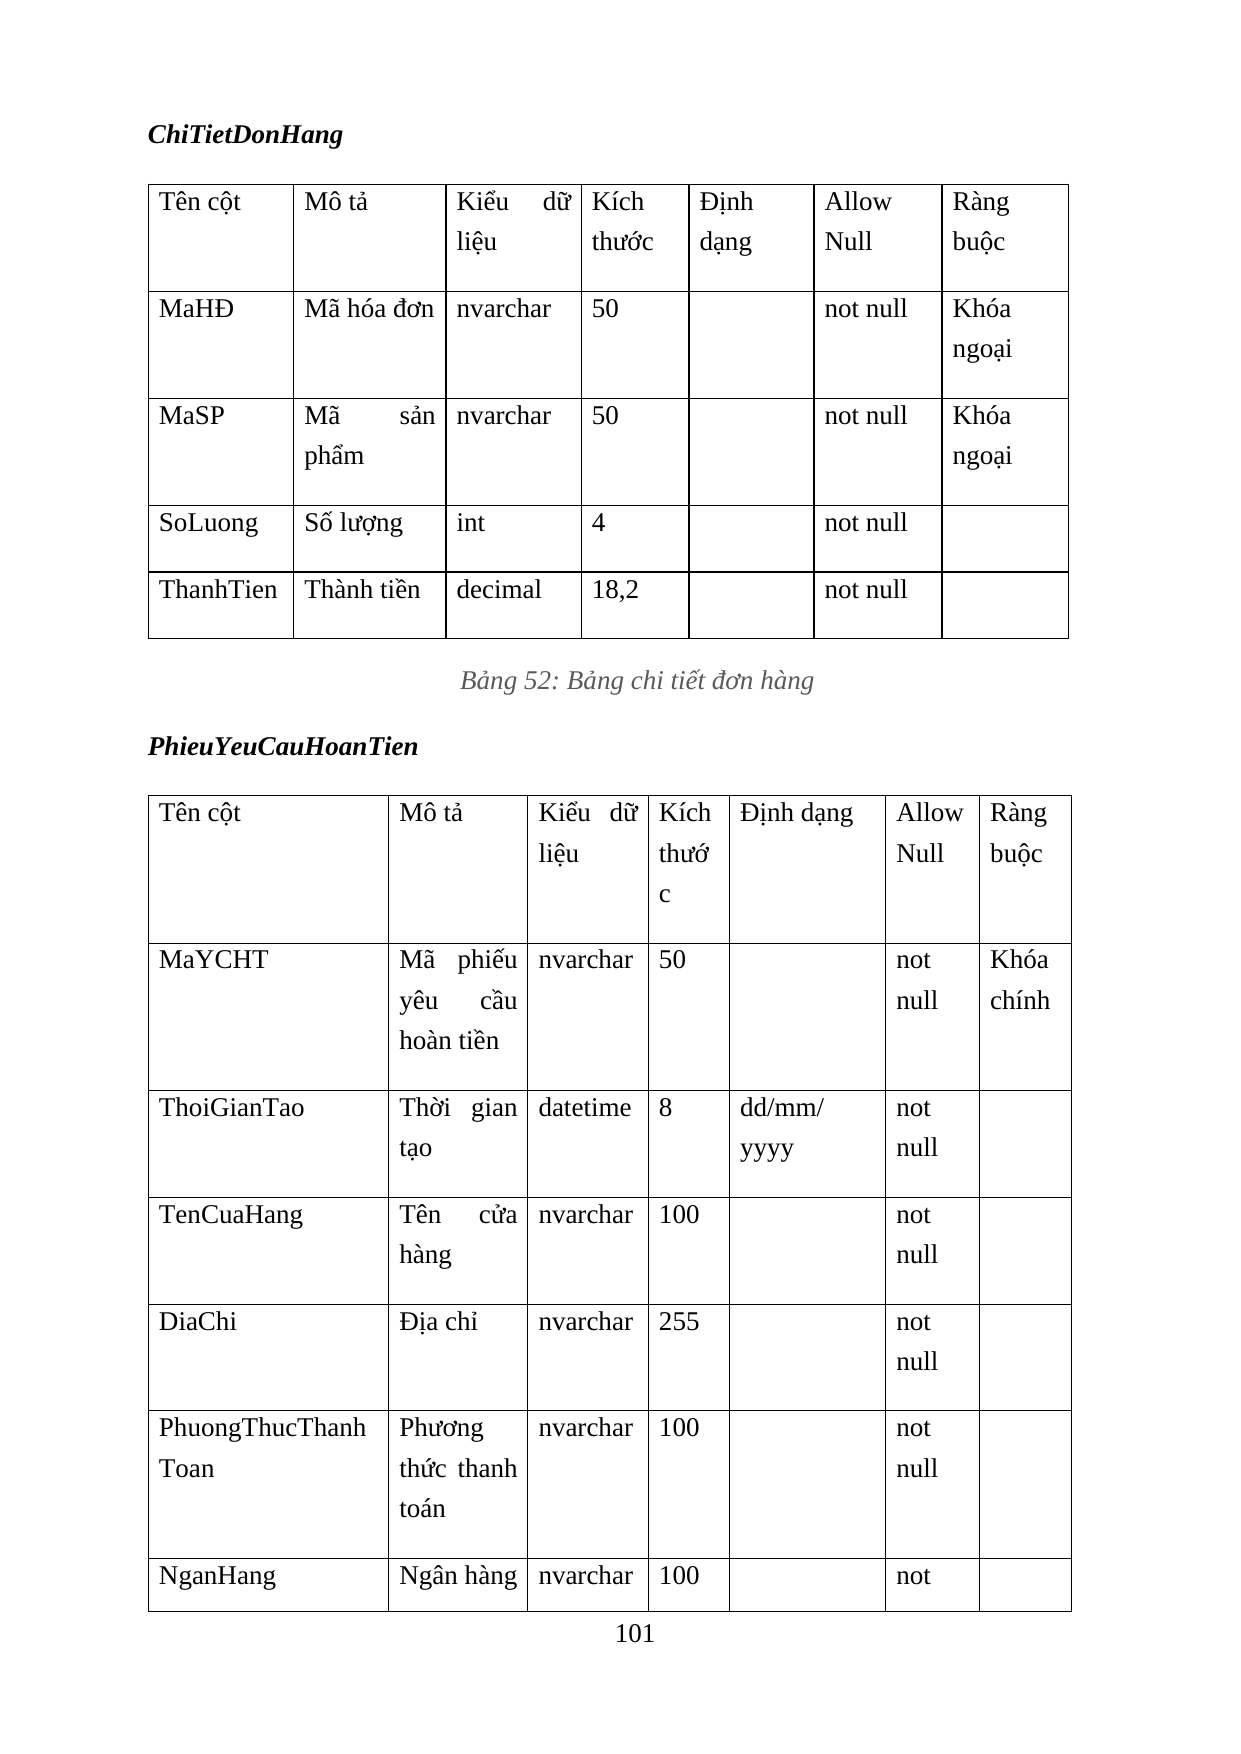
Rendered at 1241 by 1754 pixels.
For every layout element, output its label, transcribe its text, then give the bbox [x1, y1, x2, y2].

table_cell not null [886, 1305, 979, 1410]
table_cell MaSP [149, 399, 293, 505]
table_header Kiểu dữ liệu [447, 185, 581, 291]
table_cell datetime [528, 1091, 648, 1197]
table_cell 8 [649, 1091, 729, 1197]
table_cell not null [886, 944, 979, 1090]
table_cell nvarchar [528, 1305, 648, 1410]
table_cell not null [815, 399, 941, 505]
table_cell [730, 1411, 885, 1558]
table_cell [730, 944, 885, 1090]
table_cell not null [815, 573, 941, 638]
table_cell [690, 573, 813, 638]
table_cell [943, 506, 1068, 571]
table_cell [730, 1198, 885, 1303]
table_cell [980, 1559, 1071, 1611]
table_cell [980, 1411, 1071, 1558]
text PhieuYeuCauHoanTien [148, 730, 1122, 761]
table_cell nvarchar [447, 292, 581, 398]
table_cell nvarchar [447, 399, 581, 505]
table_header Định dạng [730, 796, 885, 942]
table_cell dd/mm/yyyy [730, 1091, 885, 1197]
table_cell nvarchar [528, 1559, 648, 1611]
table_cell int [447, 506, 581, 571]
table_cell nvarchar [528, 944, 648, 1090]
table_header Kiểu dữ liệu [528, 796, 648, 942]
table_cell 4 [582, 506, 688, 571]
table_cell [730, 1559, 885, 1611]
table_header Ràng buộc [943, 185, 1068, 291]
table_header Allow Null [815, 185, 941, 291]
table_cell TenCuaHang [149, 1198, 388, 1303]
table_cell decimal [447, 573, 581, 638]
table_cell MaYCHT [149, 944, 388, 1090]
table_cell [730, 1305, 885, 1410]
table_cell Khóa ngoại [943, 399, 1068, 505]
table_cell 50 [649, 944, 729, 1090]
table_cell Mã hóa đơn [294, 292, 445, 398]
table_cell Mã sản phẩm [294, 399, 445, 505]
table_cell [943, 573, 1068, 638]
table_header Allow Null [886, 796, 979, 942]
table_cell Mã phiếu yêu cầu hoàn tiền [389, 944, 527, 1090]
table_cell PhuongThucThanhToan [149, 1411, 388, 1558]
table_header Kích thước [582, 185, 688, 291]
table_cell DiaChi [149, 1305, 388, 1410]
table_cell [690, 506, 813, 571]
table_header Kích thước [649, 796, 729, 942]
table_cell Khóa chính [980, 944, 1071, 1090]
table_cell not null [886, 1559, 979, 1611]
table_cell 100 [649, 1411, 729, 1558]
table_cell 50 [582, 292, 688, 398]
table_header Mô tả [294, 185, 445, 291]
table_cell [980, 1198, 1071, 1303]
table_cell 50 [582, 399, 688, 505]
table_cell 100 [649, 1559, 729, 1611]
table_header Định dạng [690, 185, 813, 291]
table_cell Tên cửa hàng [389, 1198, 527, 1303]
table_cell [690, 399, 813, 505]
text Bảng 52: Bảng chi tiết đơn hàng [148, 664, 1122, 696]
table_cell Ngân hàng [389, 1559, 527, 1611]
table_cell [980, 1091, 1071, 1197]
table_cell Thời gian tạo [389, 1091, 527, 1197]
table_cell Số lượng [294, 506, 445, 571]
table_cell nvarchar [528, 1198, 648, 1303]
text ChiTietDonHang [148, 118, 1122, 149]
table_cell 100 [649, 1198, 729, 1303]
table_cell ThanhTien [149, 573, 293, 638]
table_cell not null [815, 506, 941, 571]
table_cell 18,2 [582, 573, 688, 638]
table_cell NganHang [149, 1559, 388, 1611]
table_cell MaHĐ [149, 292, 293, 398]
table_cell SoLuong [149, 506, 293, 571]
table_cell [690, 292, 813, 398]
table_cell Địa chỉ [389, 1305, 527, 1410]
table_cell nvarchar [528, 1411, 648, 1558]
table_cell not null [815, 292, 941, 398]
table_header Ràng buộc [980, 796, 1071, 942]
table_header Tên cột [149, 185, 293, 291]
table_cell Khóa ngoại [943, 292, 1068, 398]
table_cell not null [886, 1198, 979, 1303]
table_header Mô tả [389, 796, 527, 942]
table_cell not null [886, 1091, 979, 1197]
table_cell Thành tiền [294, 573, 445, 638]
table_cell ThoiGianTao [149, 1091, 388, 1197]
table_cell Phương thức thanh toán [389, 1411, 527, 1558]
table_cell [980, 1305, 1071, 1410]
table_header Tên cột [149, 796, 388, 942]
table_cell not null [886, 1411, 979, 1558]
table_cell 255 [649, 1305, 729, 1410]
